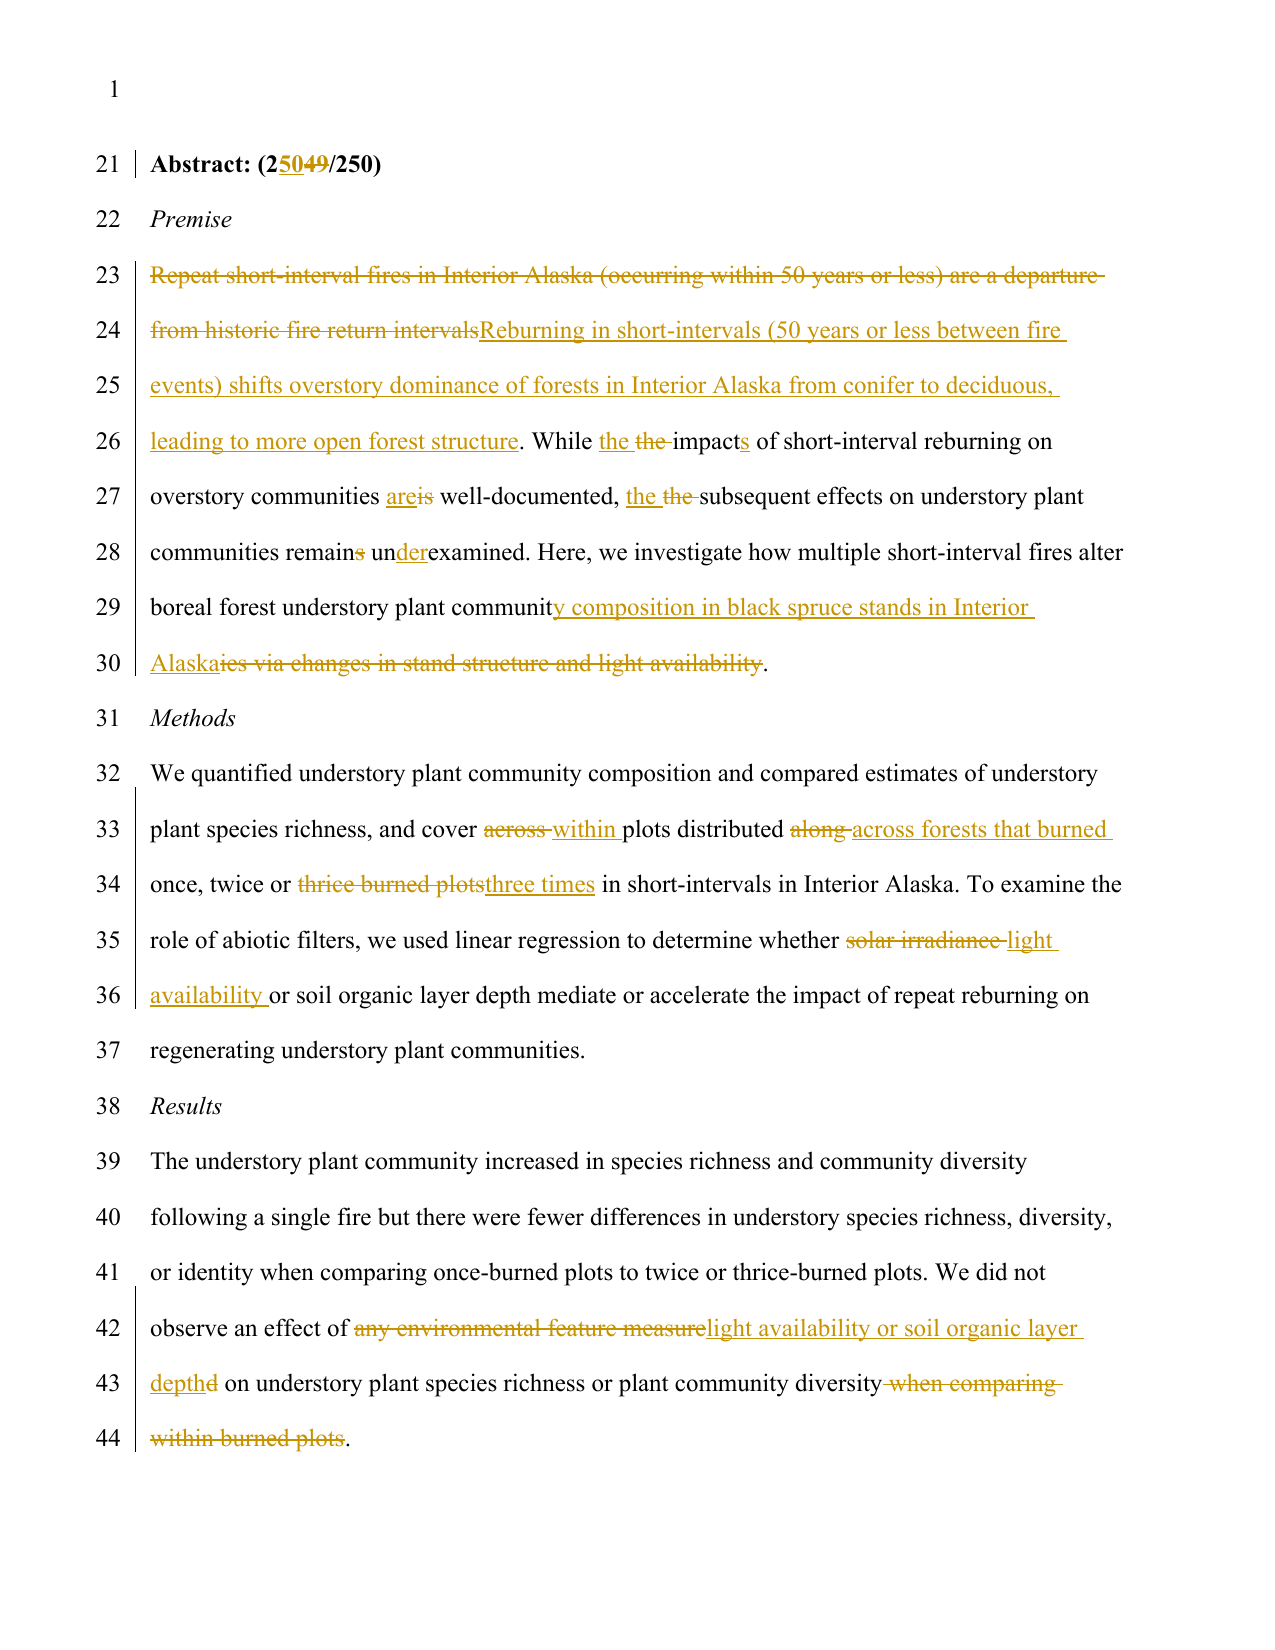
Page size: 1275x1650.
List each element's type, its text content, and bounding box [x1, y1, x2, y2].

text Methods [150, 704, 1125, 732]
text Premise [150, 205, 1125, 233]
text The understory plant community increased in species richness and community diversity following a single fire but there were fewer differences in understory species richness, diversity, or identity when comparing once-burned plots to twice or thrice-burned plots. We did not observe an effect of on understory plant species richness or plant community diversity. [150, 1147, 1125, 1452]
text . While impact of short-interval reburning on overstory communities well-documented, subsequent effects on understory plant communities remain unexamined. Here, we investigate how multiple short-interval fires alter boreal forest understory plant communit. [150, 261, 1125, 676]
subtitle Abstract: (2/250) [150, 150, 1125, 178]
text Results [150, 1092, 1125, 1120]
text We quantified understory plant community composition and compared estimates of understory plant species richness, and cover plots distributed once, twice or in short-intervals in Interior Alaska. To examine the role of abiotic filters, we used linear regression to determine whether or soil organic layer depth mediate or accelerate the impact of repeat reburning on regenerating understory plant communities. [150, 759, 1125, 1064]
